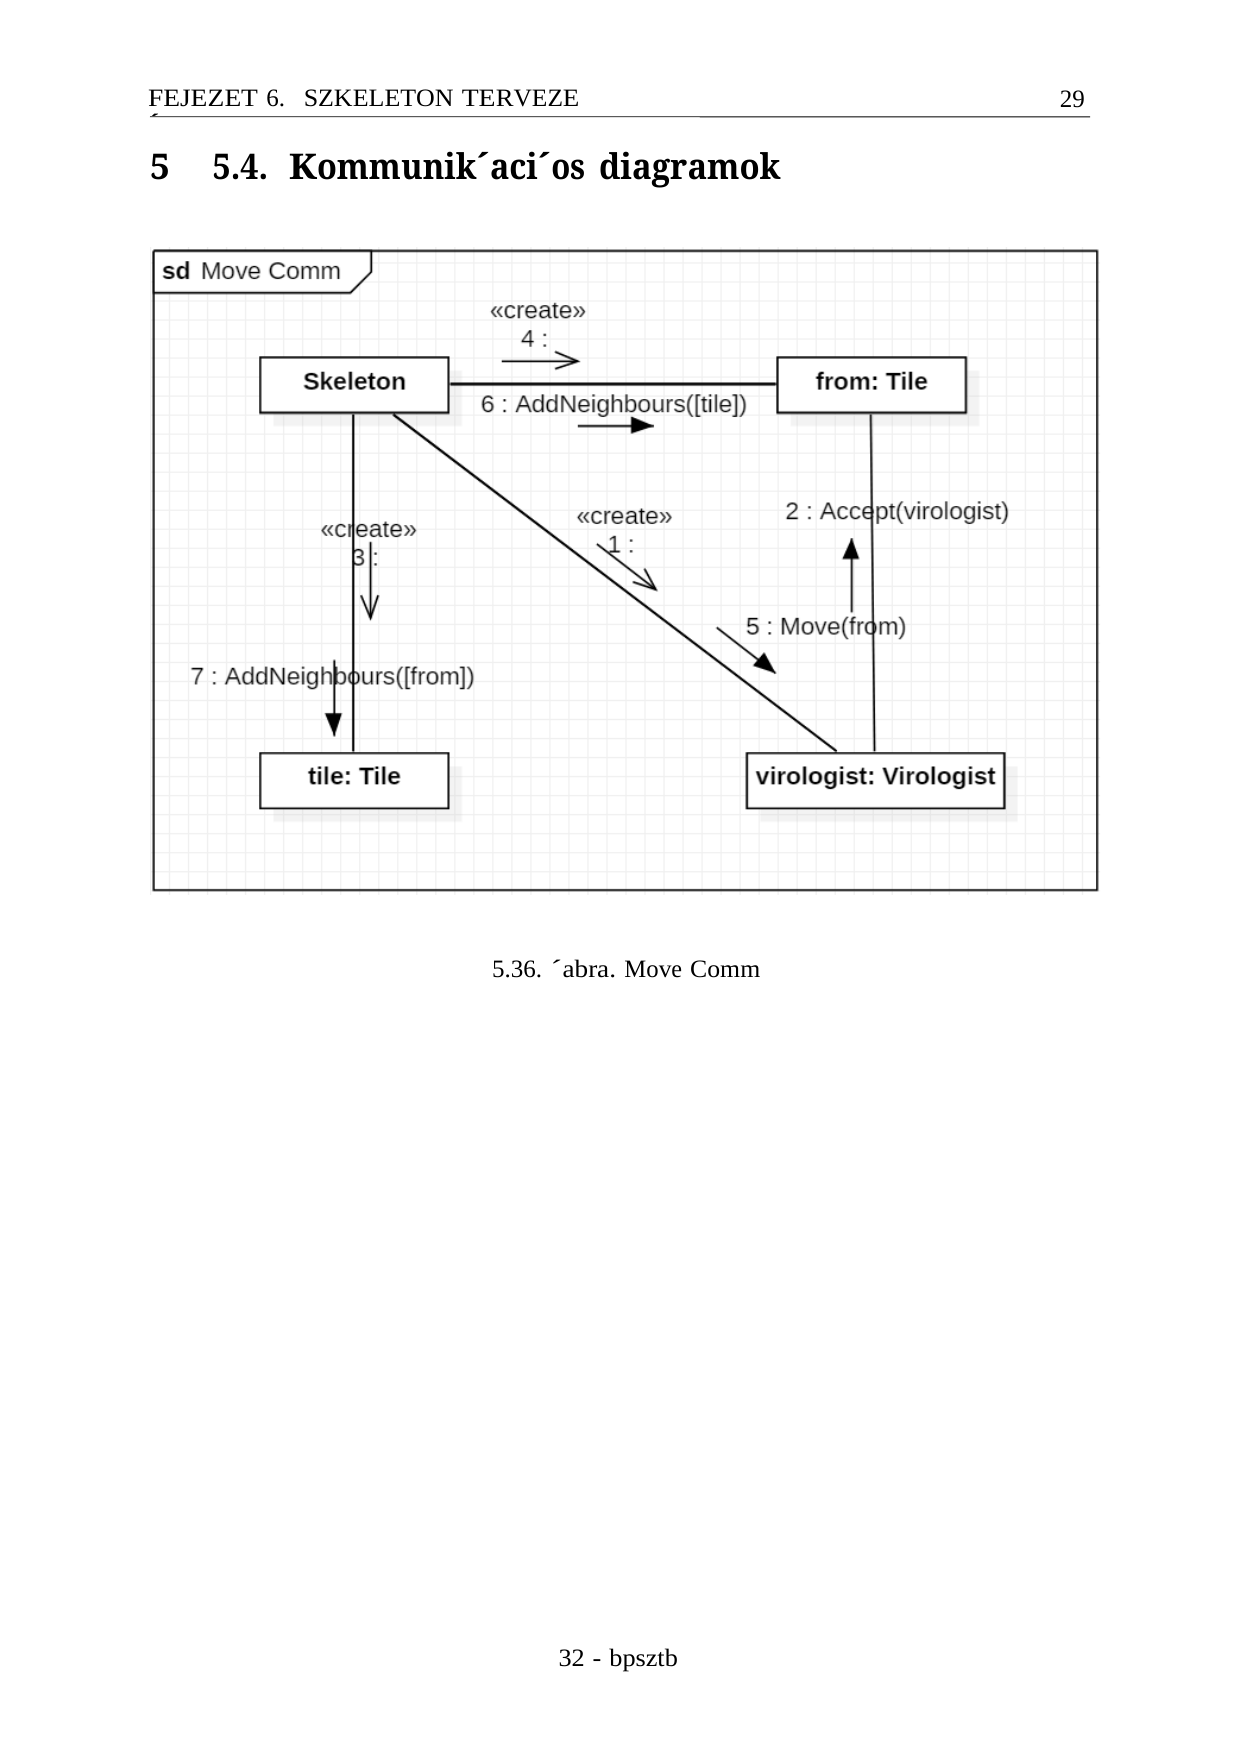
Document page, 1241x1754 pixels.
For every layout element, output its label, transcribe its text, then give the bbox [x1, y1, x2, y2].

list 5.4. Kommunik´aci´os diagramok [150, 142, 1123, 190]
picture [150, 247, 1100, 895]
list ´abra. Move Comm [492, 954, 1123, 983]
